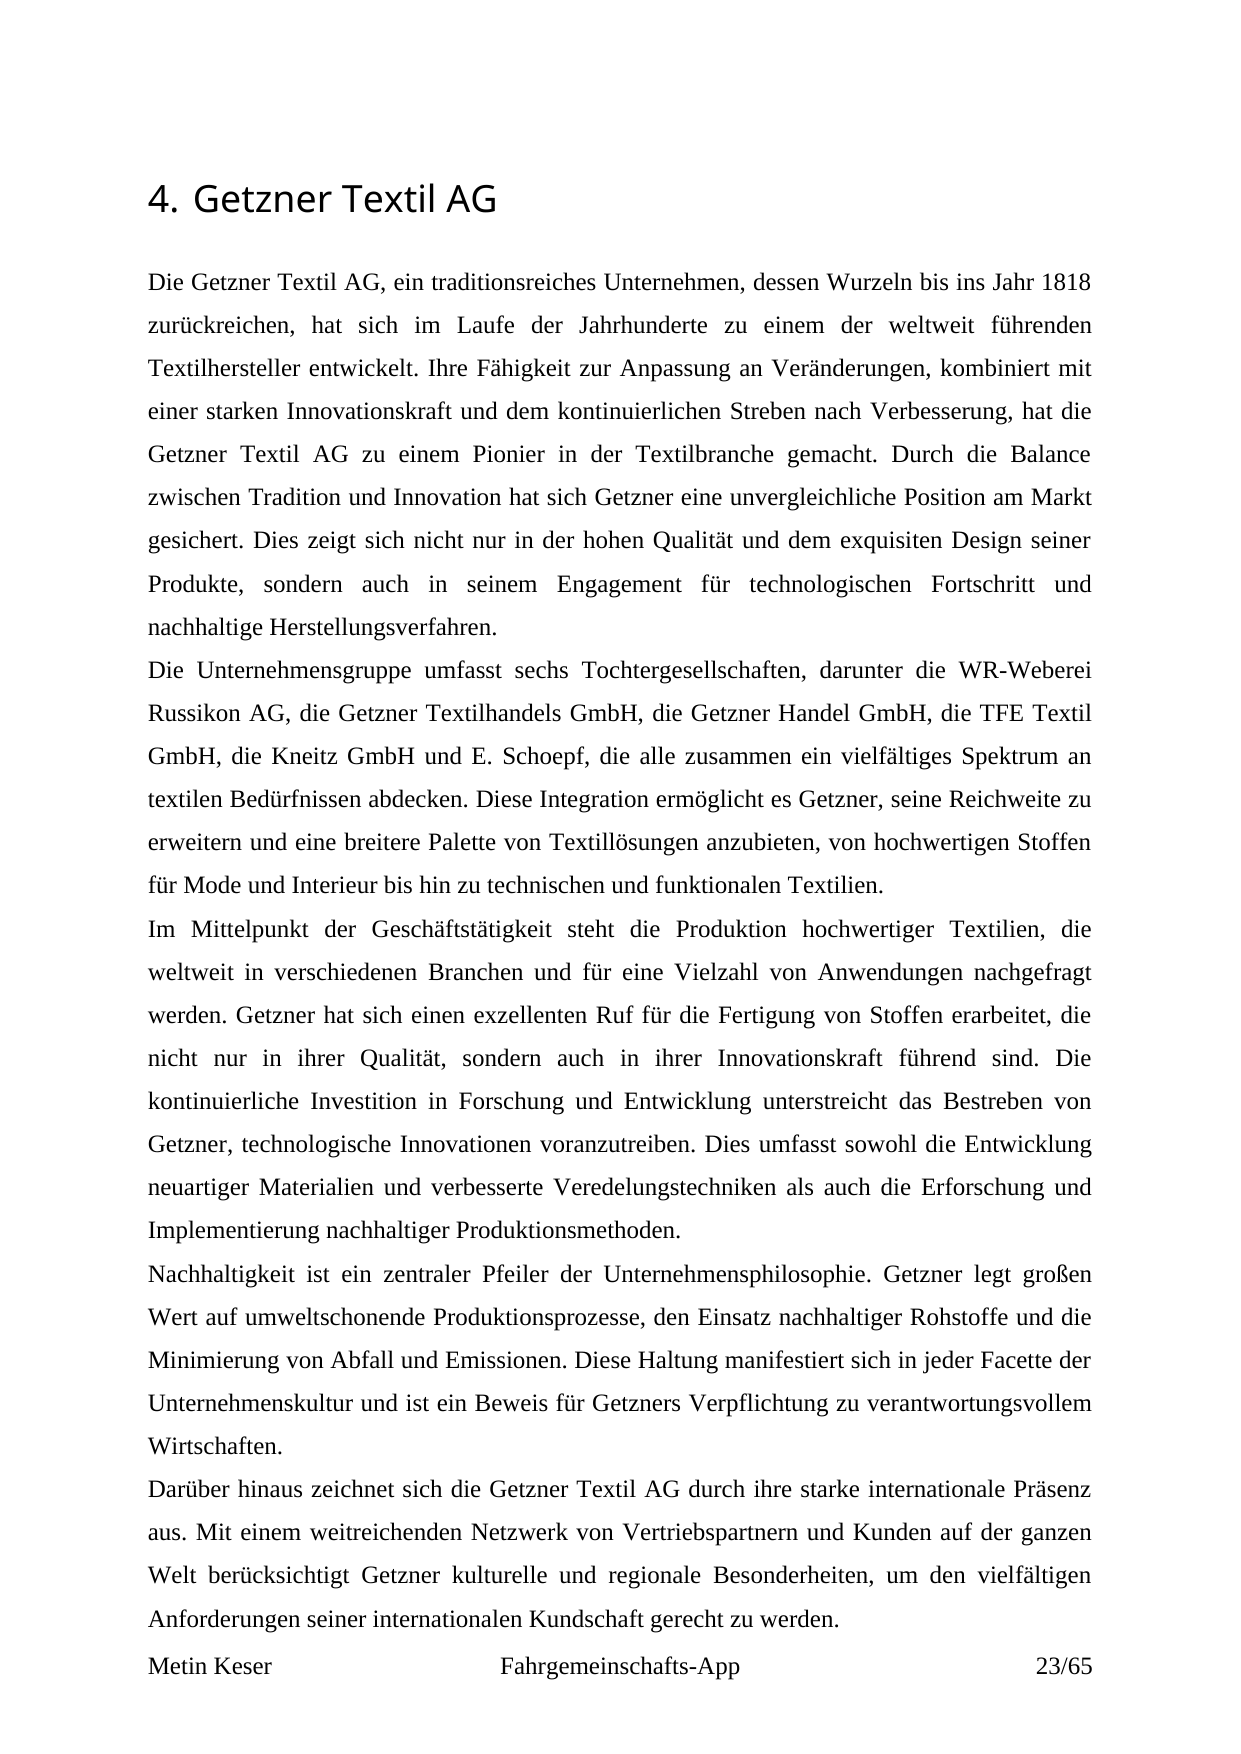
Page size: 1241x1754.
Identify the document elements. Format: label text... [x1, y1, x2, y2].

text Darüber hinaus zeichnet sich die Getzner Textil AG durch ihre starke internationale Präsenz aus. Mit einem weitreichenden Netzwerk von Vertriebspartnern und Kunden auf der ganzen Welt berücksichtigt Getzner kulturelle und regionale Besonderheiten, um den vielfältigen Anforderungen seiner internationalen Kundschaft gerecht zu werden. [148, 1474, 1093, 1632]
text Die Getzner Textil AG, ein traditionsreiches Unternehmen, dessen Wurzeln bis ins Jahr 1818 zurückreichen, hat sich im Laufe der Jahrhunderte zu einem der weltweit führenden Textilhersteller entwickelt. Ihre Fähigkeit zur Anpassung an Veränderungen, kombiniert mit einer starken Innovationskraft und dem kontinuierlichen Streben nach Verbesserung, hat die Getzner Textil AG zu einem Pionier in der Textilbranche gemacht. Durch die Balance zwischen Tradition und Innovation hat sich Getzner eine unvergleichliche Position am Markt gesichert. Dies zeigt sich nicht nur in der hohen Qualität und dem exquisiten Design seiner Produkte, sondern auch in seinem Engagement für technologischen Fortschritt und nachhaltige Herstellungsverfahren. [148, 267, 1093, 641]
subtitle Getzner Textil AG [148, 173, 1093, 224]
text Im Mittelpunkt der Geschäftstätigkeit steht die Produktion hochwertiger Textilien, die weltweit in verschiedenen Branchen und für eine Vielzahl von Anwendungen nachgefragt werden. Getzner hat sich einen exzellenten Ruf für die Fertigung von Stoffen erarbeitet, die nicht nur in ihrer Qualität, sondern auch in ihrer Innovationskraft führend sind. Die kontinuierliche Investition in Forschung und Entwicklung unterstreicht das Bestreben von Getzner, technologische Innovationen voranzutreiben. Dies umfasst sowohl die Entwicklung neuartiger Materialien und verbesserte Veredelungstechniken als auch die Erforschung und Implementierung nachhaltiger Produktionsmethoden. [148, 914, 1093, 1244]
text Nachhaltigkeit ist ein zentraler Pfeiler der Unternehmensphilosophie. Getzner legt großen Wert auf umweltschonende Produktionsprozesse, den Einsatz nachhaltiger Rohstoffe und die Minimierung von Abfall und Emissionen. Diese Haltung manifestiert sich in jeder Facette der Unternehmenskultur und ist ein Beweis für Getzners Verpflichtung zu verantwortungsvollem Wirtschaften. [148, 1259, 1093, 1460]
text Die Unternehmensgruppe umfasst sechs Tochtergesellschaften, darunter die WR-Weberei Russikon AG, die Getzner Textilhandels GmbH, die Getzner Handel GmbH, die TFE Textil GmbH, die Kneitz GmbH und E. Schoepf, die alle zusammen ein vielfältiges Spektrum an textilen Bedürfnissen abdecken. Diese Integration ermöglicht es Getzner, seine Reichweite zu erweitern und eine breitere Palette von Textillösungen anzubieten, von hochwertigen Stoffen für Mode und Interieur bis hin zu technischen und funktionalen Textilien. [148, 655, 1093, 899]
